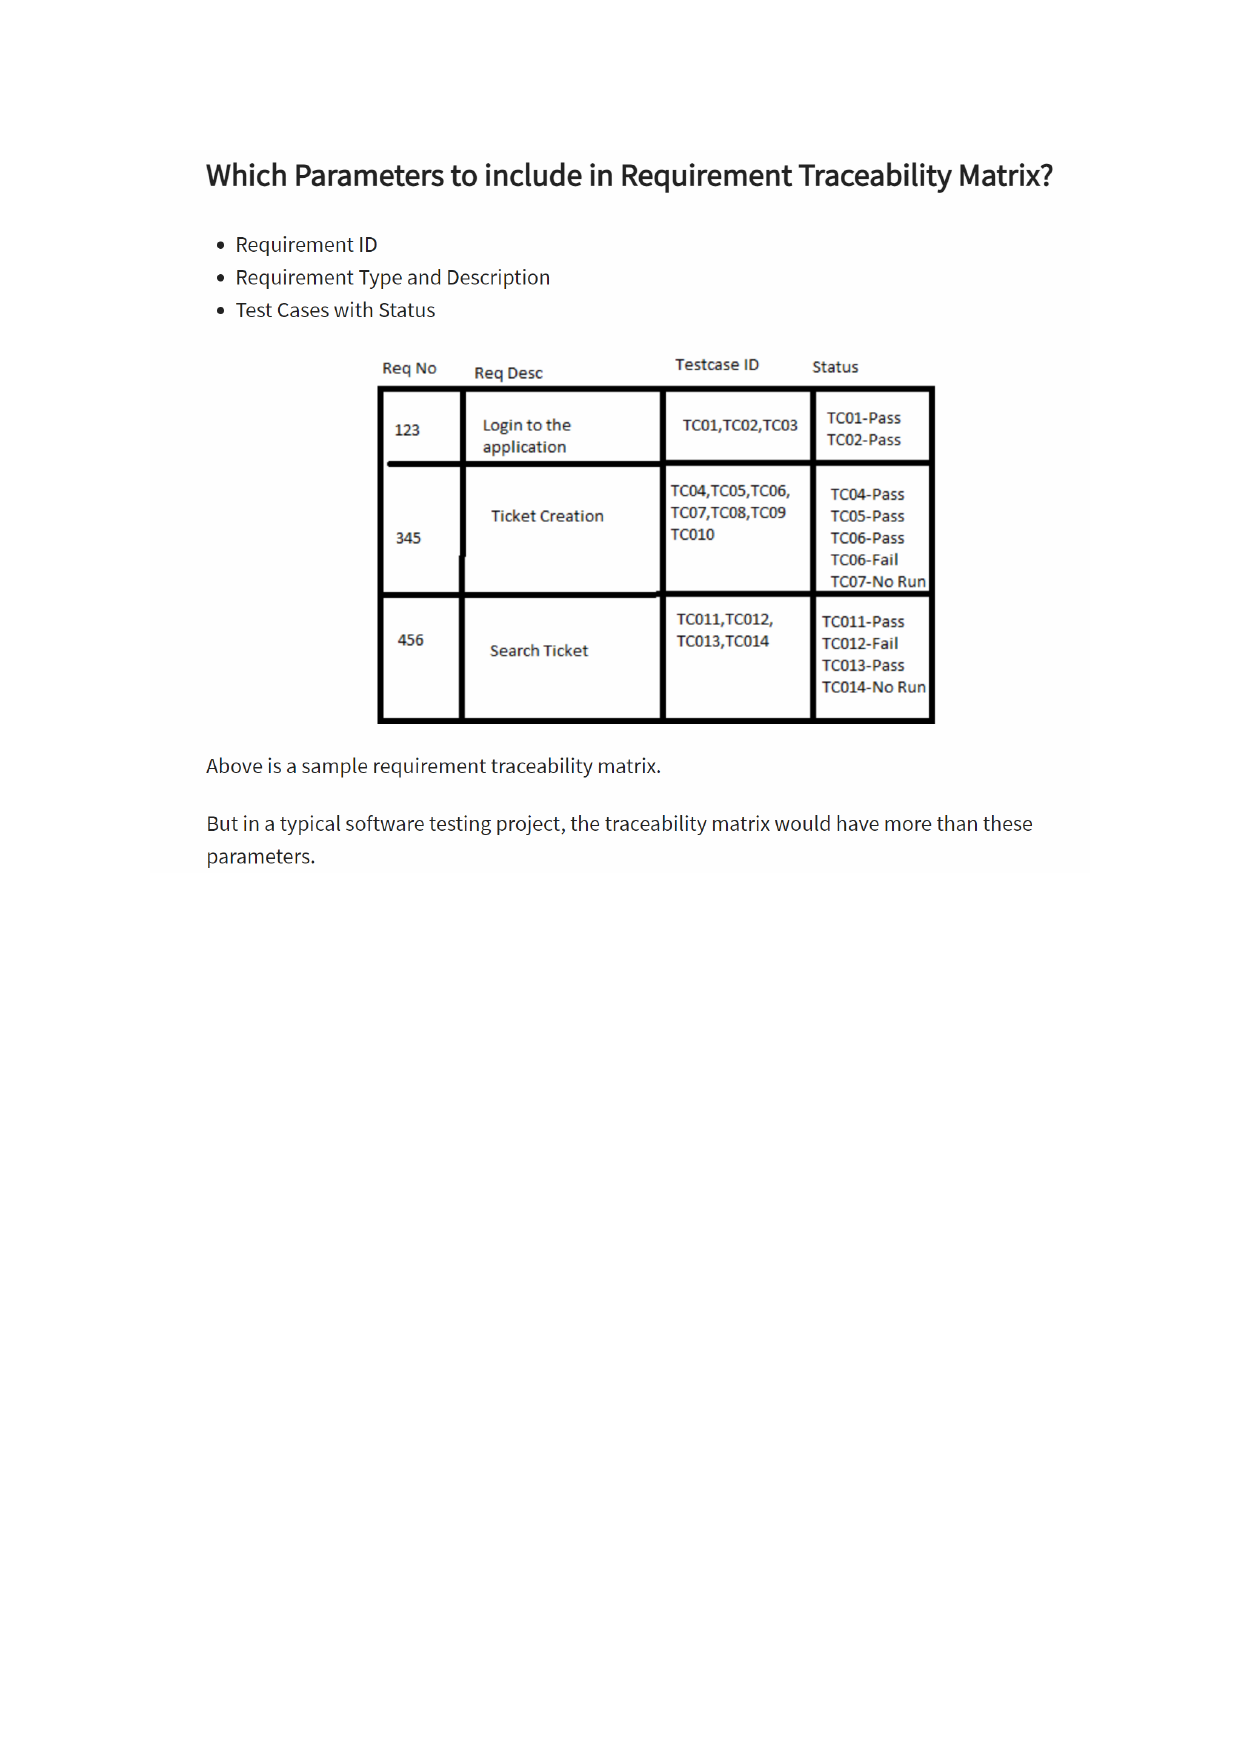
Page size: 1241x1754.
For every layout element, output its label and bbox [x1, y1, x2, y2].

picture [150, 150, 1091, 873]
